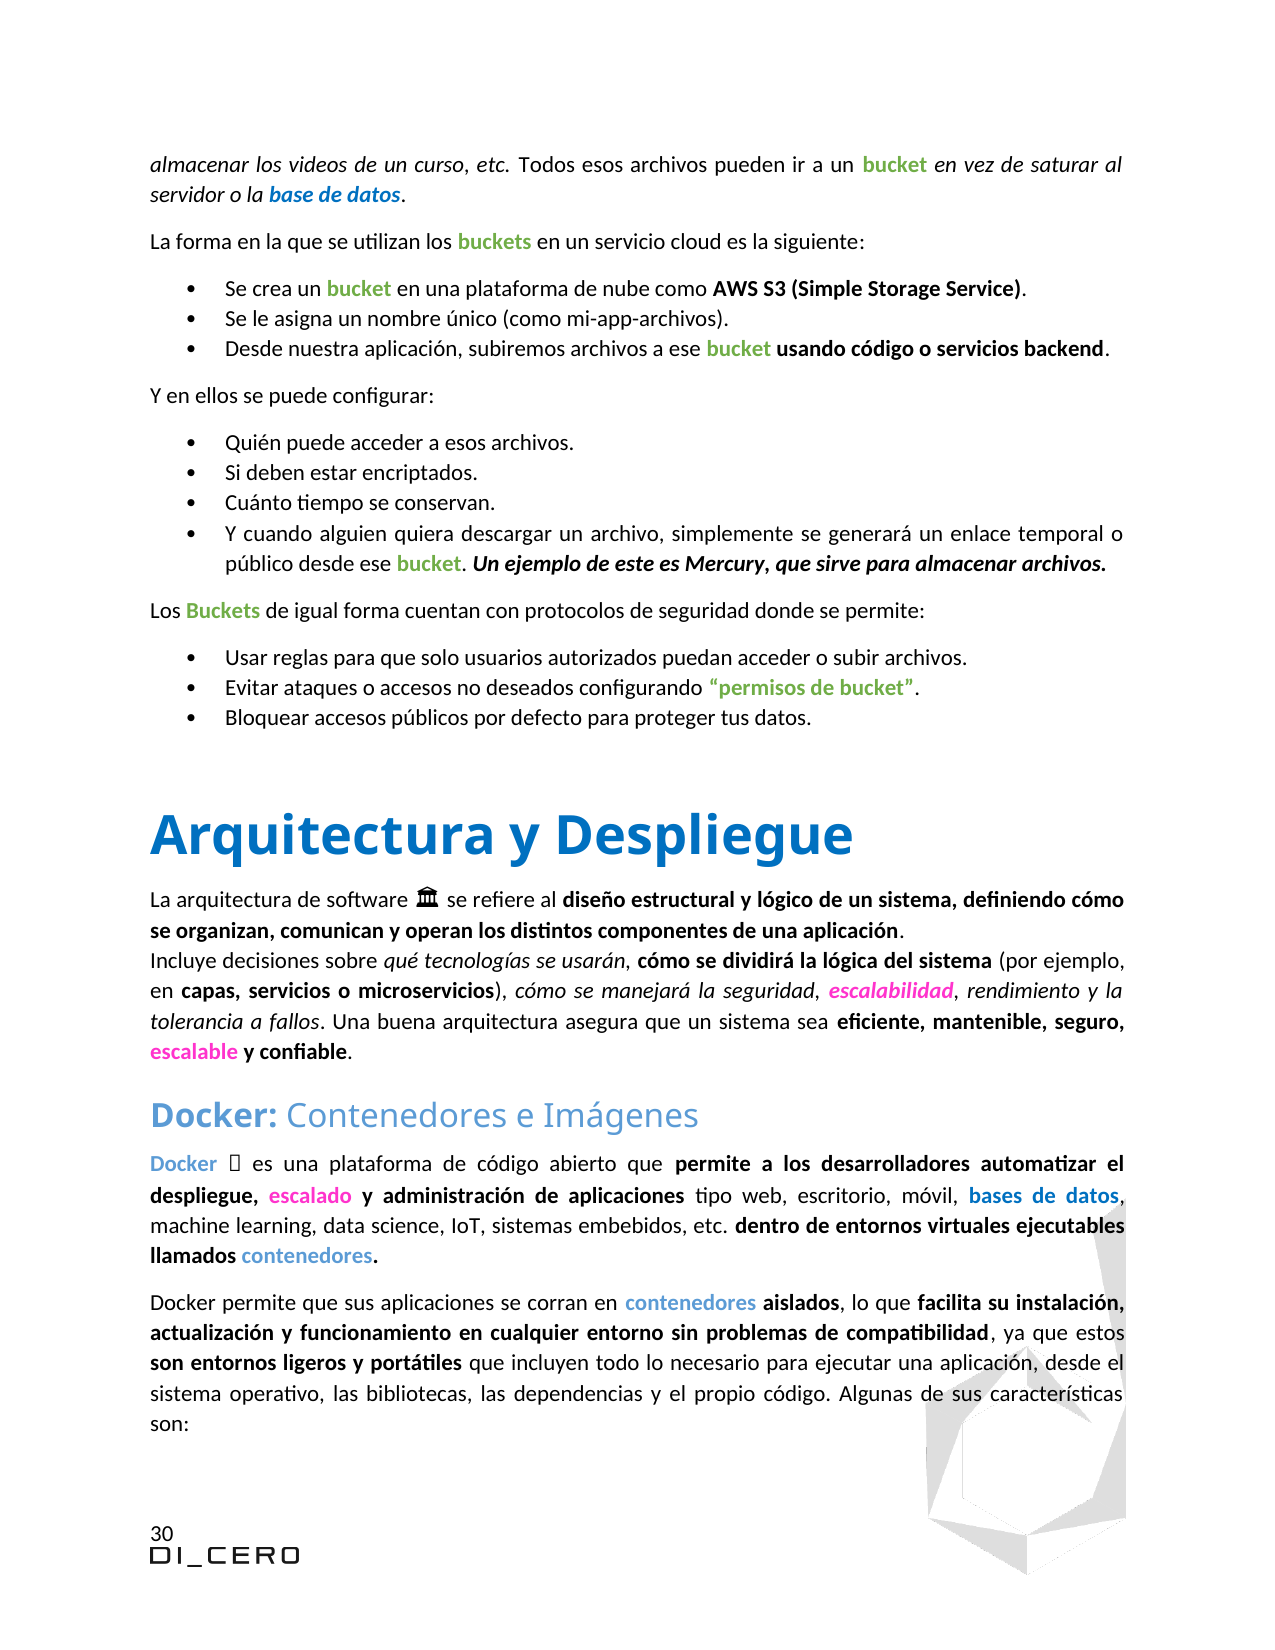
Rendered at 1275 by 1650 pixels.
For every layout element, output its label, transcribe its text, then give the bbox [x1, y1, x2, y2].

list Desde nuestra aplicación, subiremos archivos a ese bucket usando código o servicios backend. [187, 334, 1125, 362]
list Se le asigna un nombre único (como mi-app-archivos). [187, 304, 1125, 332]
text Docker 🐋 es una plataforma de código abierto que permite a los desarrolladores automatizar el despliegue, escalado y administración de aplicaciones tipo web, escritorio, móvil, bases de datos, machine learning, data science, IoT, sistemas embebidos, etc. dentro de entornos virtuales ejecutables llamados contenedores. [150, 1147, 1125, 1269]
list Cuánto tiempo se conservan. [187, 488, 1125, 517]
picture [150, 1547, 299, 1567]
subtitle Docker: Contenedores e Imágenes [150, 1092, 1125, 1138]
list Si deben estar encriptados. [187, 458, 1125, 486]
text Y en ellos se puede configurar: [150, 381, 1125, 409]
list Y cuando alguien quiera descargar un archivo, simplemente se generará un enlace temporal o público desde ese bucket. Un ejemplo de este es Mercury, que sirve para almacenar archivos. [187, 519, 1125, 577]
list Quién puede acceder a esos archivos. [187, 428, 1125, 456]
list Bloquear accesos públicos por defecto para proteger tus datos. [187, 703, 1125, 731]
text La arquitectura de software 🏛️ se refiere al diseño estructural y lógico de un sistema, definiendo cómo se organizan, comunican y operan los distintos componentes de una aplicación. Incluye decisiones sobre qué tecnologías se usarán, cómo se dividirá la lógica del sistema (por ejemplo, en capas, servicios o microservicios), cómo se manejará la seguridad, escalabilidad, rendimiento y la tolerancia a fallos. Una buena arquitectura asegura que un sistema sea eficiente, mantenible, seguro, escalable y confiable. [150, 883, 1125, 1065]
text Docker permite que sus aplicaciones se corran en contenedores aislados, lo que facilita su instalación, actualización y funcionamiento en cualquier entorno sin problemas de compatibilidad, ya que estos son entornos ligeros y portátiles que incluyen todo lo necesario para ejecutar una aplicación, desde el sistema operativo, las bibliotecas, las dependencias y el propio código. Algunas de sus características son: [150, 1288, 1125, 1437]
text Los Buckets de igual forma cuentan con protocolos de seguridad donde se permite: [150, 596, 1125, 624]
list Se crea un bucket en una plataforma de nube como AWS S3 (Simple Storage Service). [187, 274, 1125, 302]
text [150, 150, 1125, 208]
text La forma en la que se utilizan los buckets en un servicio cloud es la siguiente: [150, 227, 1125, 255]
list Evitar ataques o accesos no deseados configurando “permisos de bucket”. [187, 673, 1125, 701]
subtitle Arquitectura y Despliegue [150, 797, 1125, 871]
picture [925, 1198, 1126, 1575]
list Usar reglas para que solo usuarios autorizados puedan acceder o subir archivos. [187, 643, 1125, 671]
